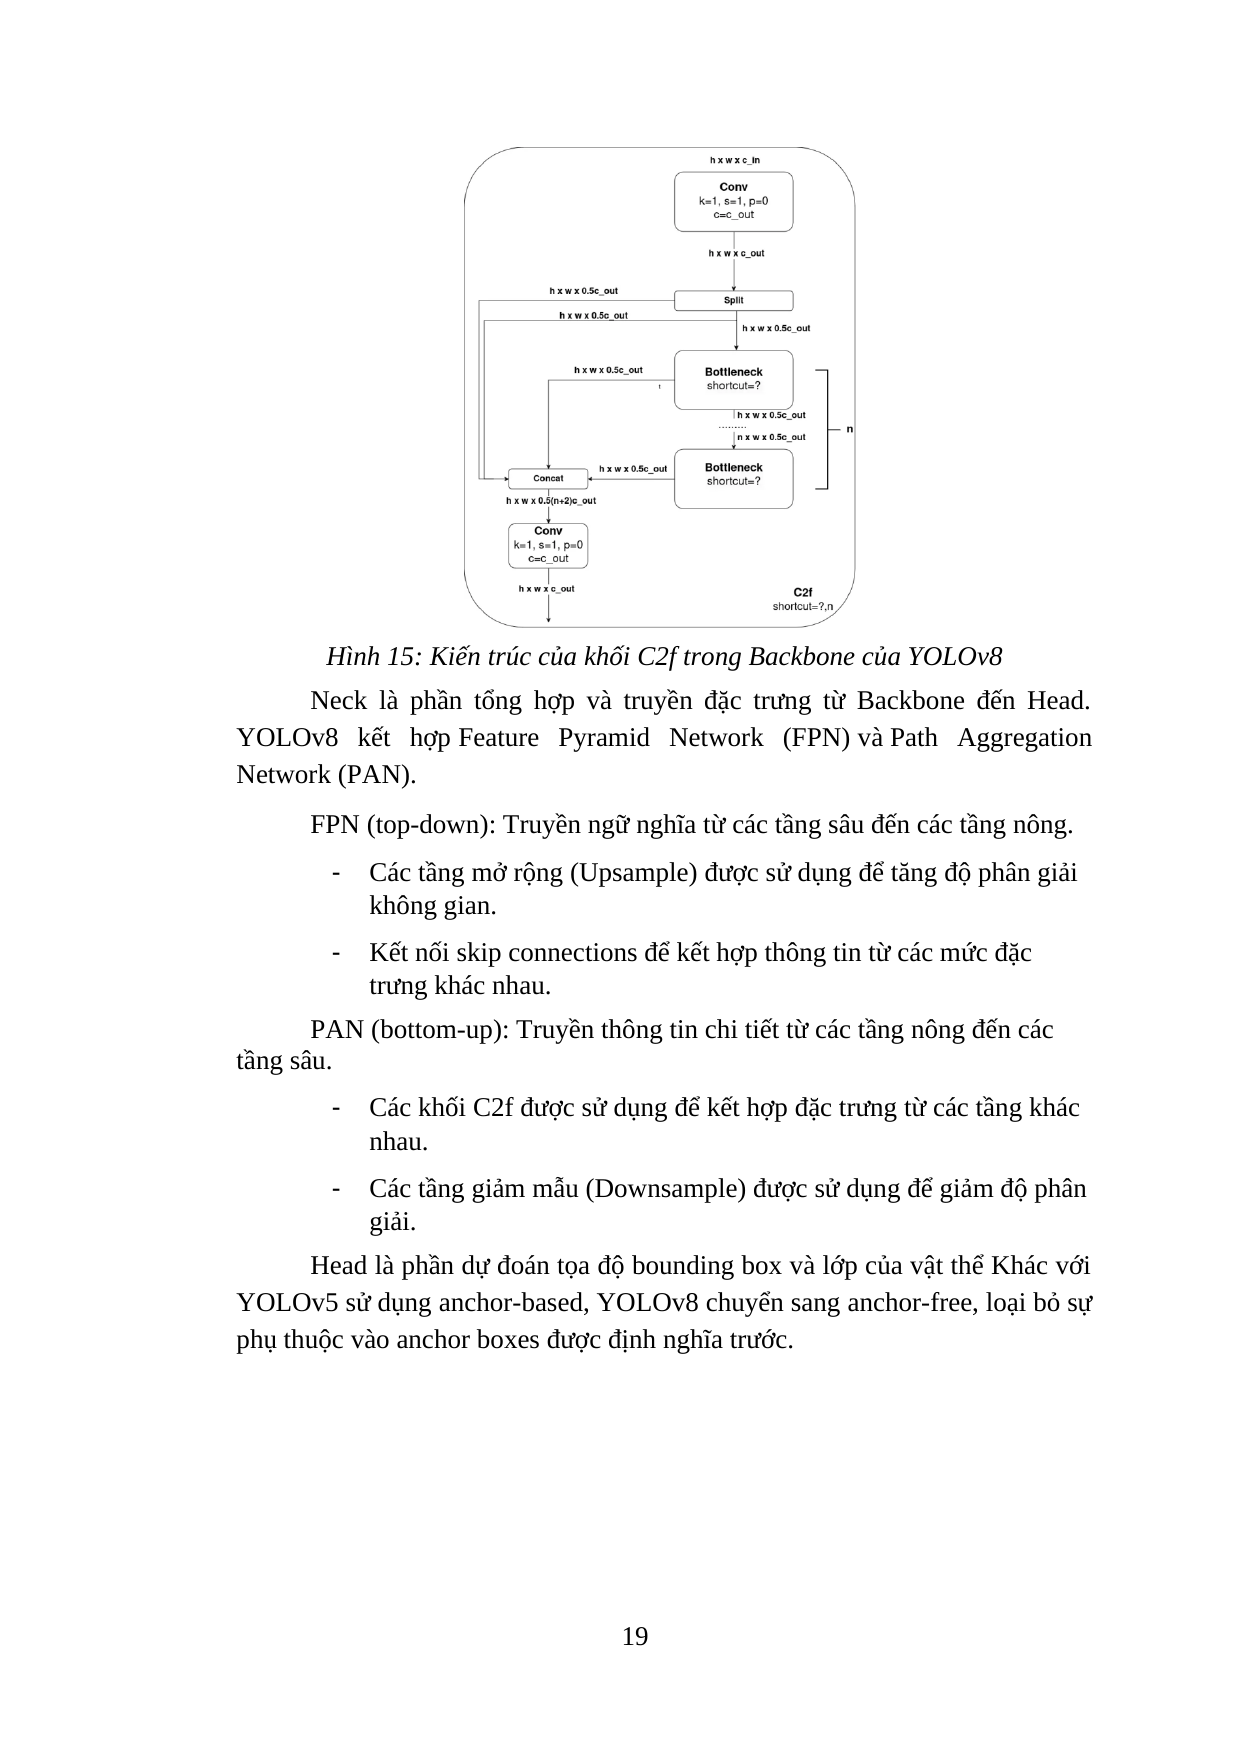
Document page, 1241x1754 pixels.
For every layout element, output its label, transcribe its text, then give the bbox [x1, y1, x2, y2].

text Hình 15: Kiến trúc của khối C2f trong Backbone của YOLOv8 [236, 640, 1092, 672]
text PAN (bottom-up): Truyền thông tin chi tiết từ các tầng nông đến các tầng sâu. [236, 1013, 1092, 1075]
list Các khối C2f được sử dụng để kết hợp đặc trưng từ các tầng khác nhau. [332, 1088, 1092, 1156]
picture [464, 147, 865, 628]
text Head là phần dự đoán tọa độ bounding box và lớp của vật thể Khác với YOLOv5 sử dụng anchor-based, YOLOv8 chuyển sang anchor-free, loại bỏ sự phụ thuộc vào anchor boxes được định nghĩa trước. [236, 1249, 1092, 1355]
list Các tầng mở rộng (Upsample) được sử dụng để tăng độ phân giải không gian. [332, 852, 1092, 920]
text Neck là phần tổng hợp và truyền đặc trưng từ Backbone đến Head. YOLOv8 kết hợp Feature Pyramid Network (FPN) và Path Aggregation Network (PAN). [236, 684, 1092, 790]
list Kết nối skip connections để kết hợp thông tin từ các mức đặc trưng khác nhau. [332, 933, 1092, 1001]
text FPN (top-down): Truyền ngữ nghĩa từ các tầng sâu đến các tầng nông. [236, 808, 1092, 839]
list Các tầng giảm mẫu (Downsample) được sử dụng để giảm độ phân giải. [332, 1168, 1092, 1236]
